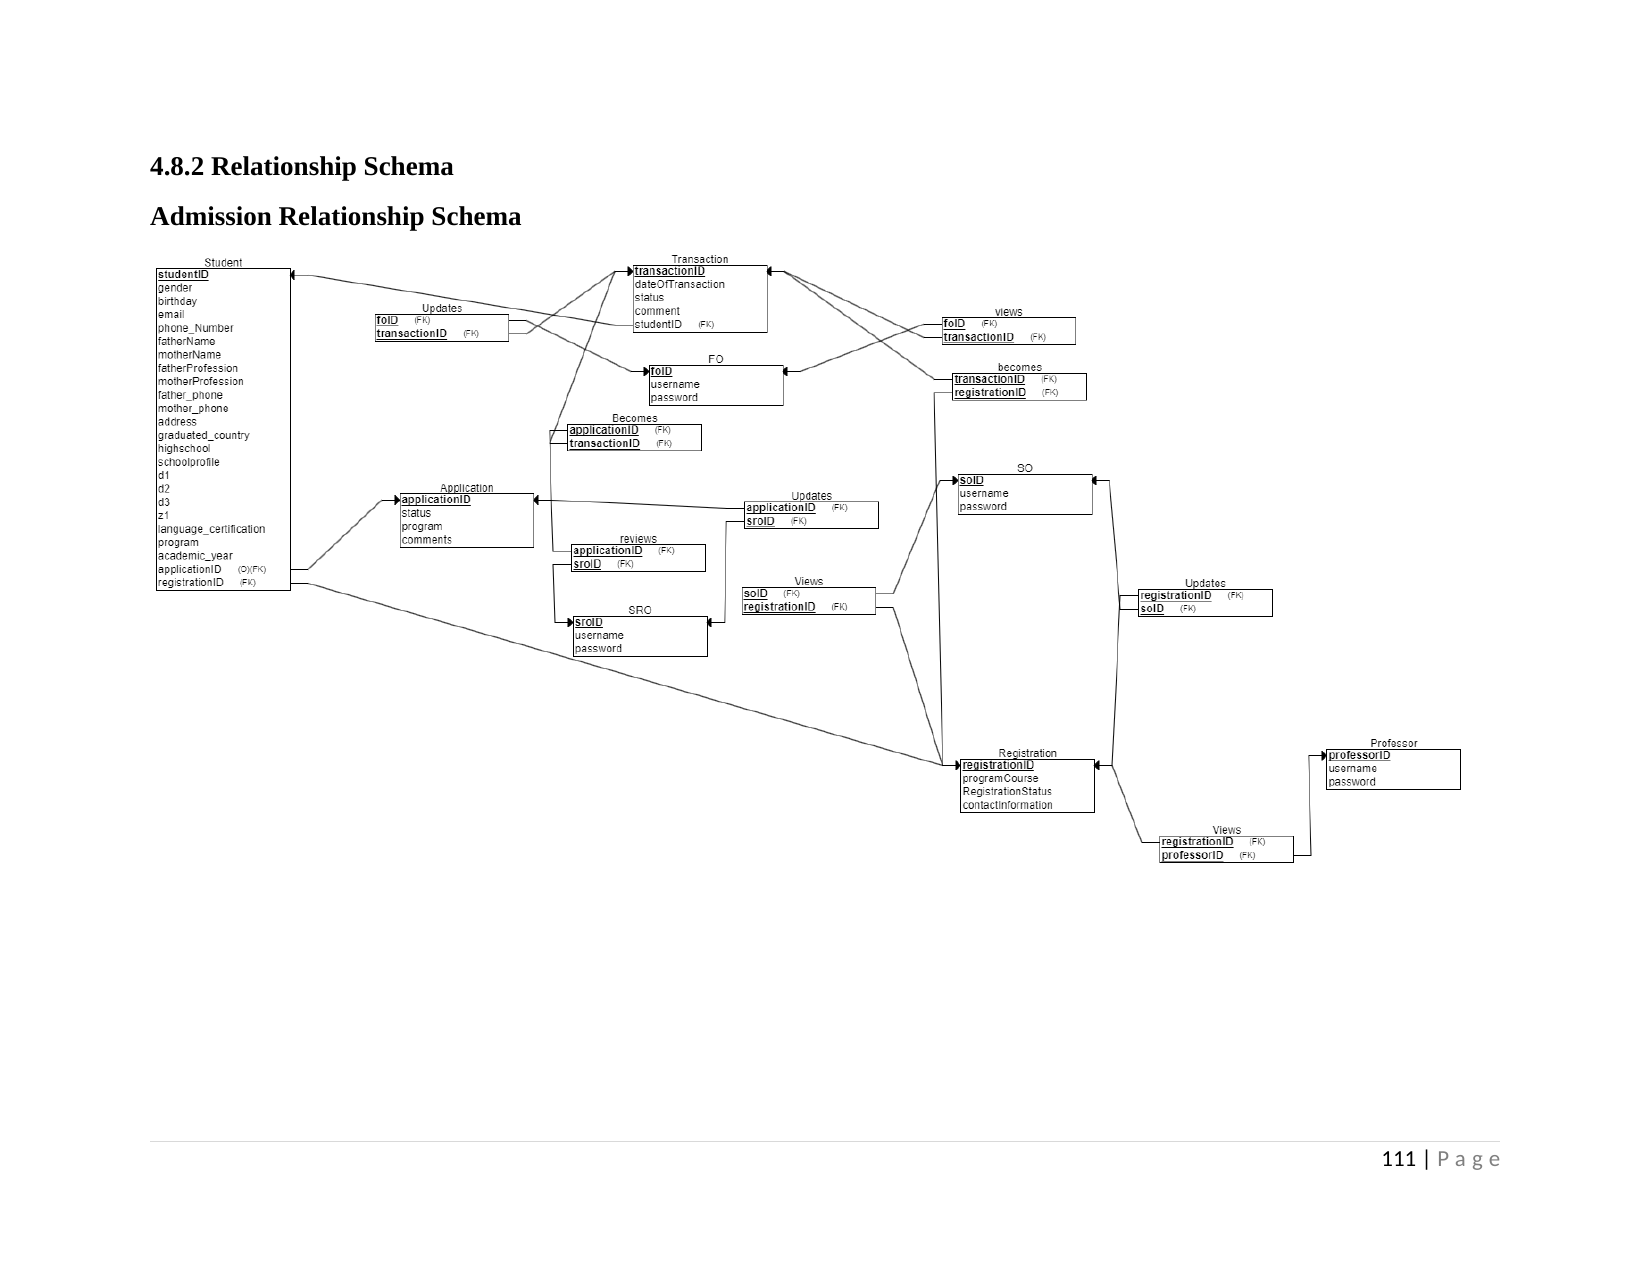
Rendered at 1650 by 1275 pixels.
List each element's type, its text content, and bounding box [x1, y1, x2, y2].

text 4.8.2 Relationship Schema [150, 150, 1500, 181]
text Admission Relationship Schema [150, 200, 1500, 231]
